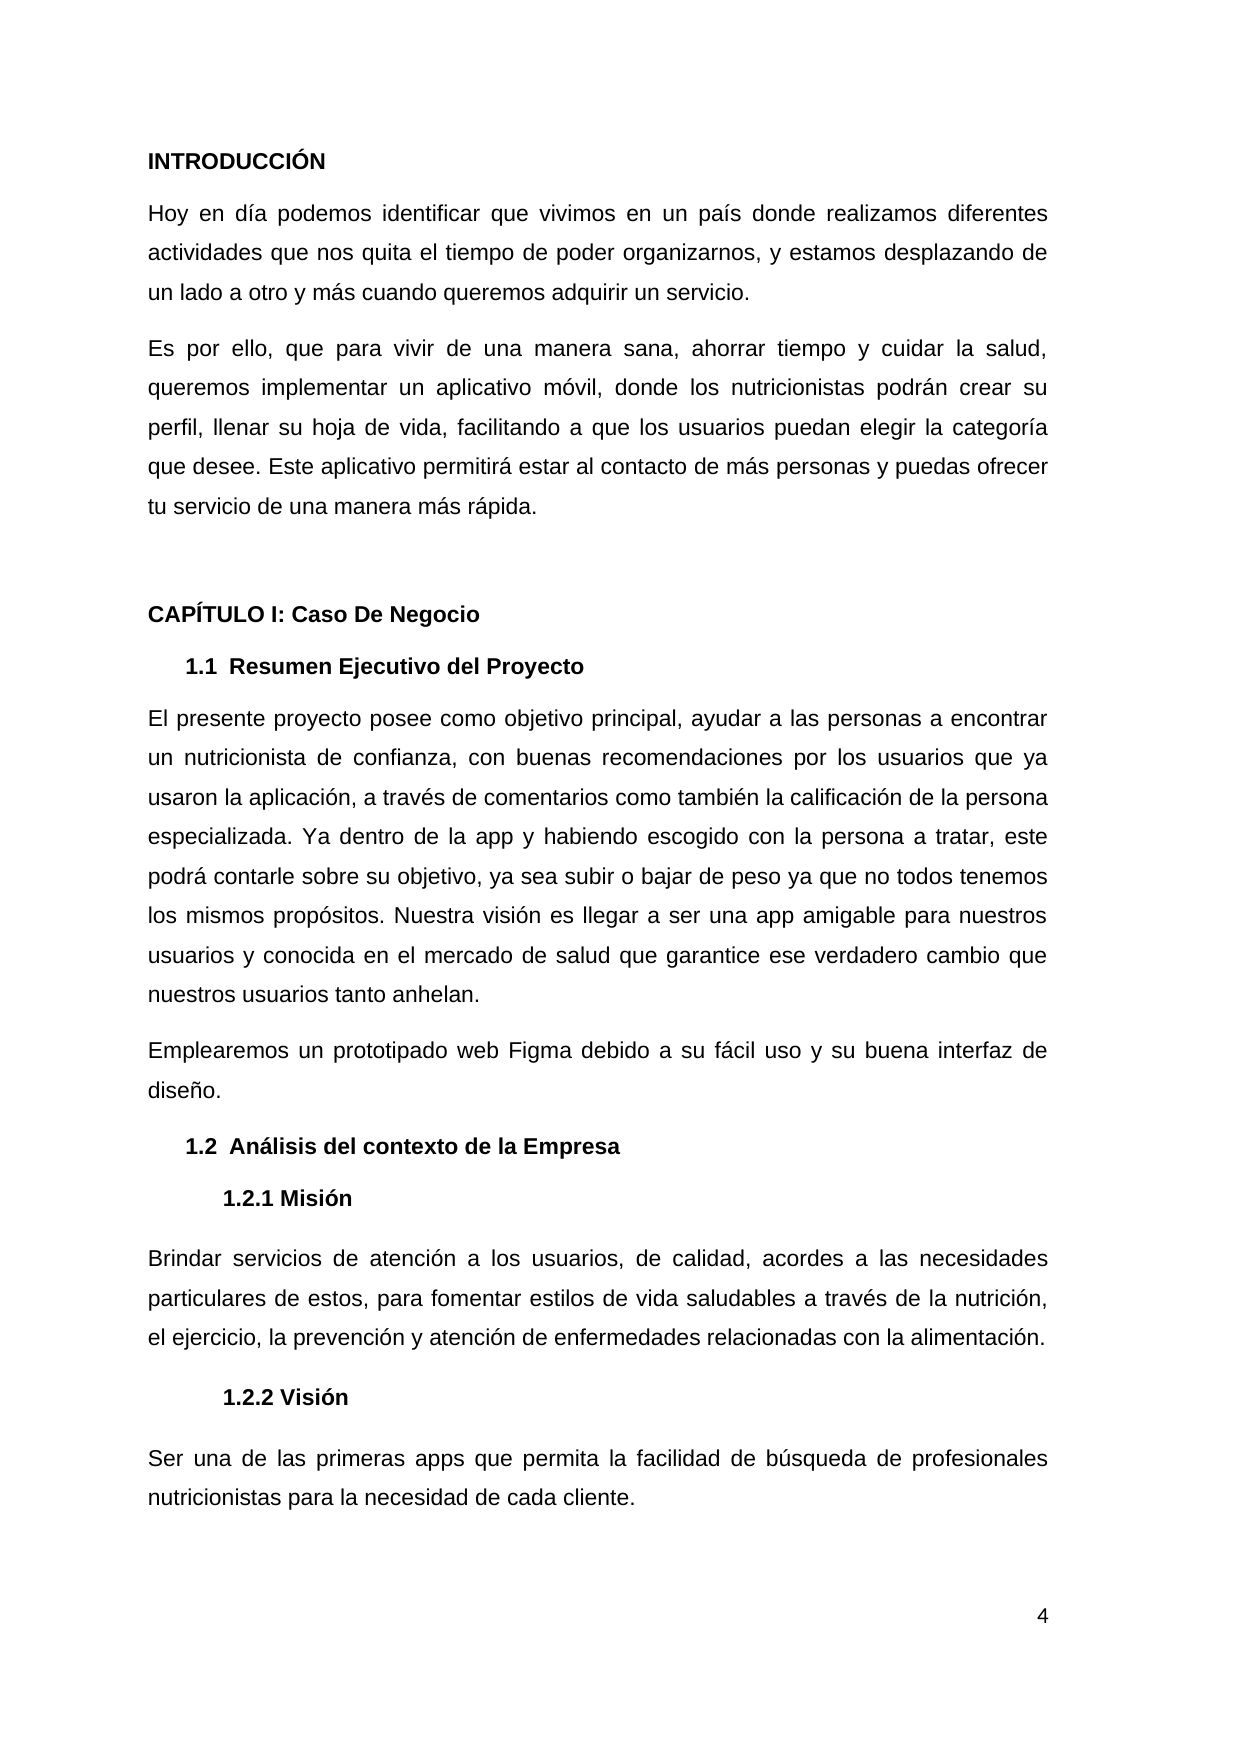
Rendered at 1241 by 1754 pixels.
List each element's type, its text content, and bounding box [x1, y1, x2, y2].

subtitle 1.2.2 Visión [223, 1384, 1048, 1411]
text El presente proyecto posee como objetivo principal, ayudar a las personas a encontrar un nutricionista de confianza, con buenas recomendaciones por los usuarios que ya usaron la aplicación, a través de comentarios como también la calificación de la persona especializada. Ya dentro de la app y habiendo escogido con la persona a tratar, este podrá contarle sobre su objetivo, ya sea subir o bajar de peso ya que no todos tenemos los mismos propósitos. Nuestra visión es llegar a ser una app amigable para nuestros usuarios y conocida en el mercado de salud que garantice ese verdadero cambio que nuestros usuarios tanto anhelan. [148, 705, 1048, 1007]
subtitle 1.2.1 Misión [223, 1185, 1048, 1211]
text Hoy en día podemos identificar que vivimos en un país donde realizamos diferentes actividades que nos quita el tiempo de poder organizarnos, y estamos desplazando de un lado a otro y más cuando queremos adquirir un servicio. [148, 199, 1048, 305]
subtitle Resumen Ejecutivo del Proyecto [185, 653, 1048, 679]
text Es por ello, que para vivir de una manera sana, ahorrar tiempo y cuidar la salud, queremos implementar un aplicativo móvil, donde los nutricionistas podrán crear su perfil, llenar su hoja de vida, facilitando a que los usuarios puedan elegir la categoría que desee. Este aplicativo permitirá estar al contacto de más personas y puedas ofrecer tu servicio de una manera más rápida. [148, 335, 1048, 519]
subtitle INTRODUCCIÓN [148, 148, 1048, 174]
text Ser una de las primeras apps que permita la facilidad de búsqueda de profesionales nutricionistas para la necesidad de cada cliente. [148, 1445, 1048, 1511]
subtitle Análisis del contexto de la Empresa [185, 1133, 1048, 1159]
text Brindar servicios de atención a los usuarios, de calidad, acordes a las necesidades particulares de estos, para fomentar estilos de vida saludables a través de la nutrición, el ejercicio, la prevención y atención de enfermedades relacionadas con la alimentación. [148, 1245, 1048, 1350]
text Emplearemos un prototipado web Figma debido a su fácil uso y su buena interfaz de diseño. [148, 1037, 1048, 1103]
subtitle CAPÍTULO I: Caso De Negocio [148, 601, 1048, 627]
